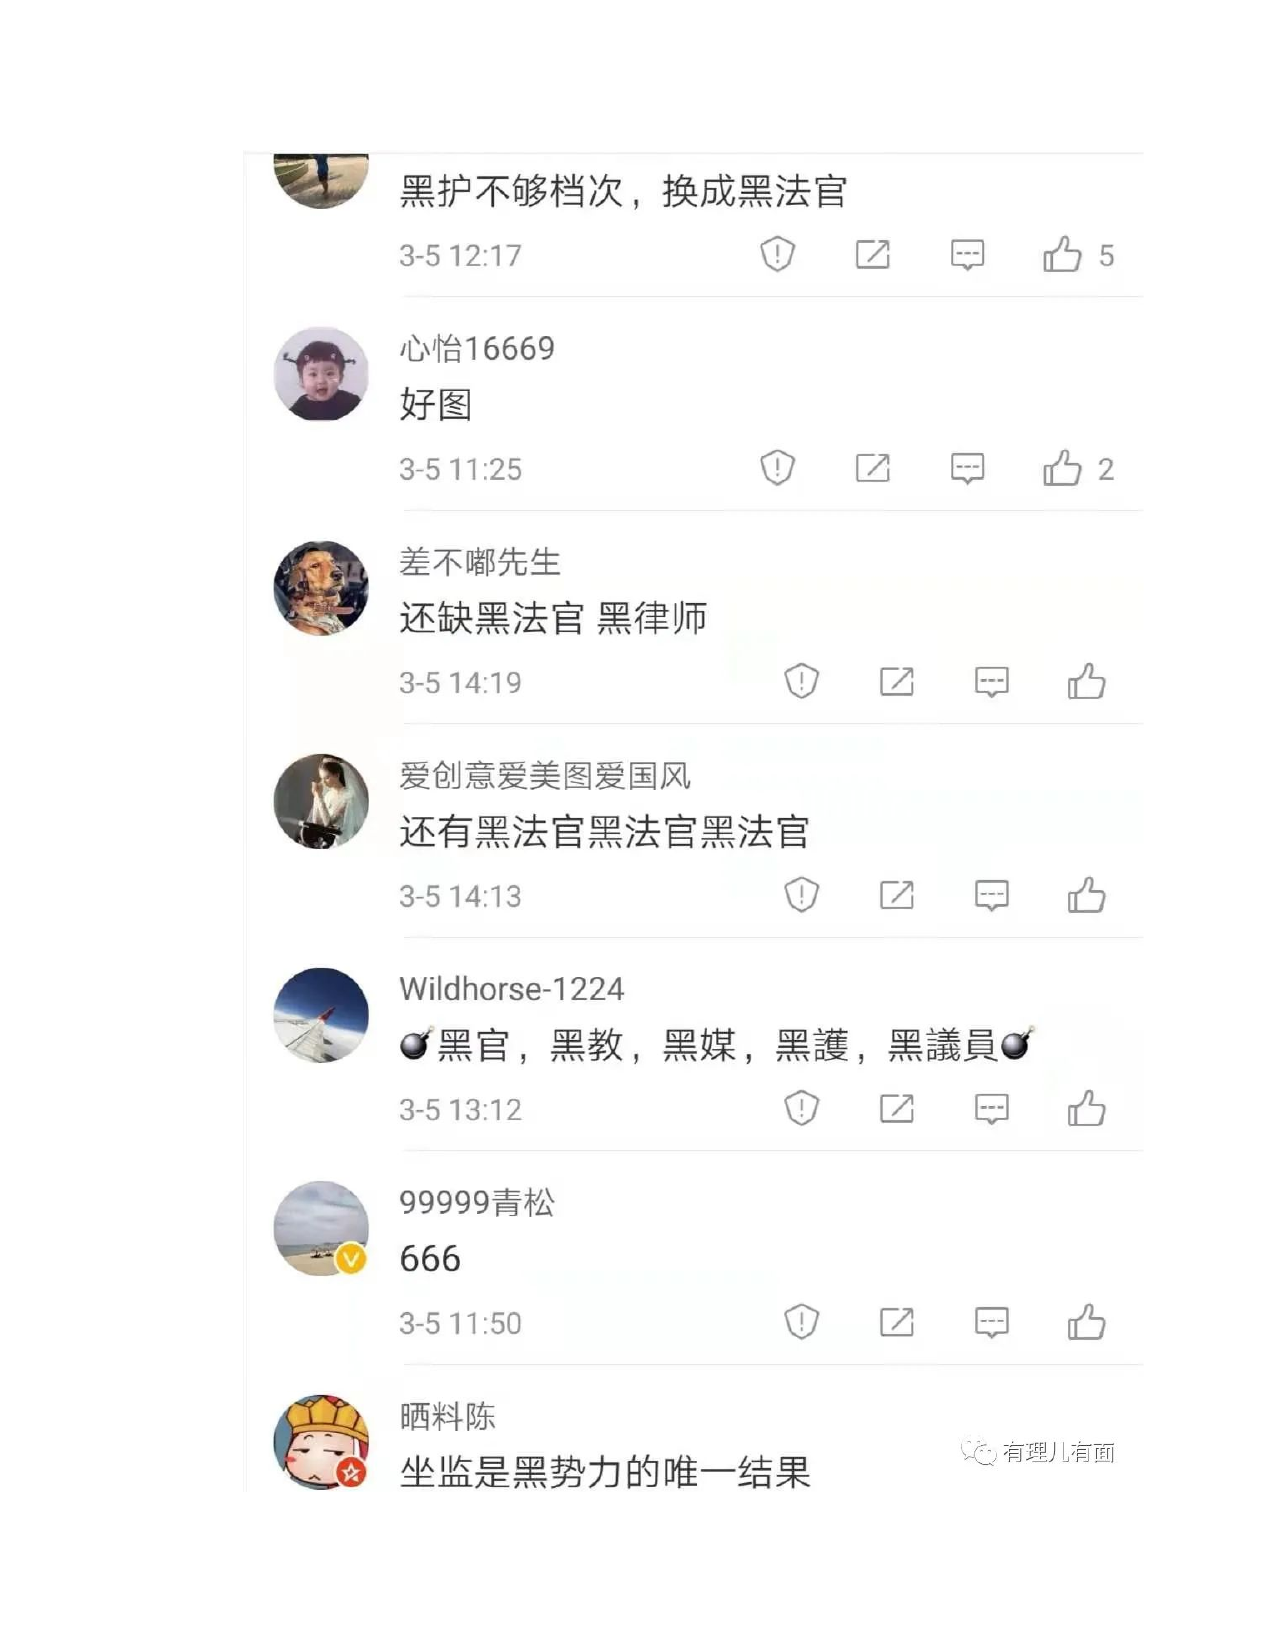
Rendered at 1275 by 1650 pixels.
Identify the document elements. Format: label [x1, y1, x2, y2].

picture [243, 150, 1144, 1492]
